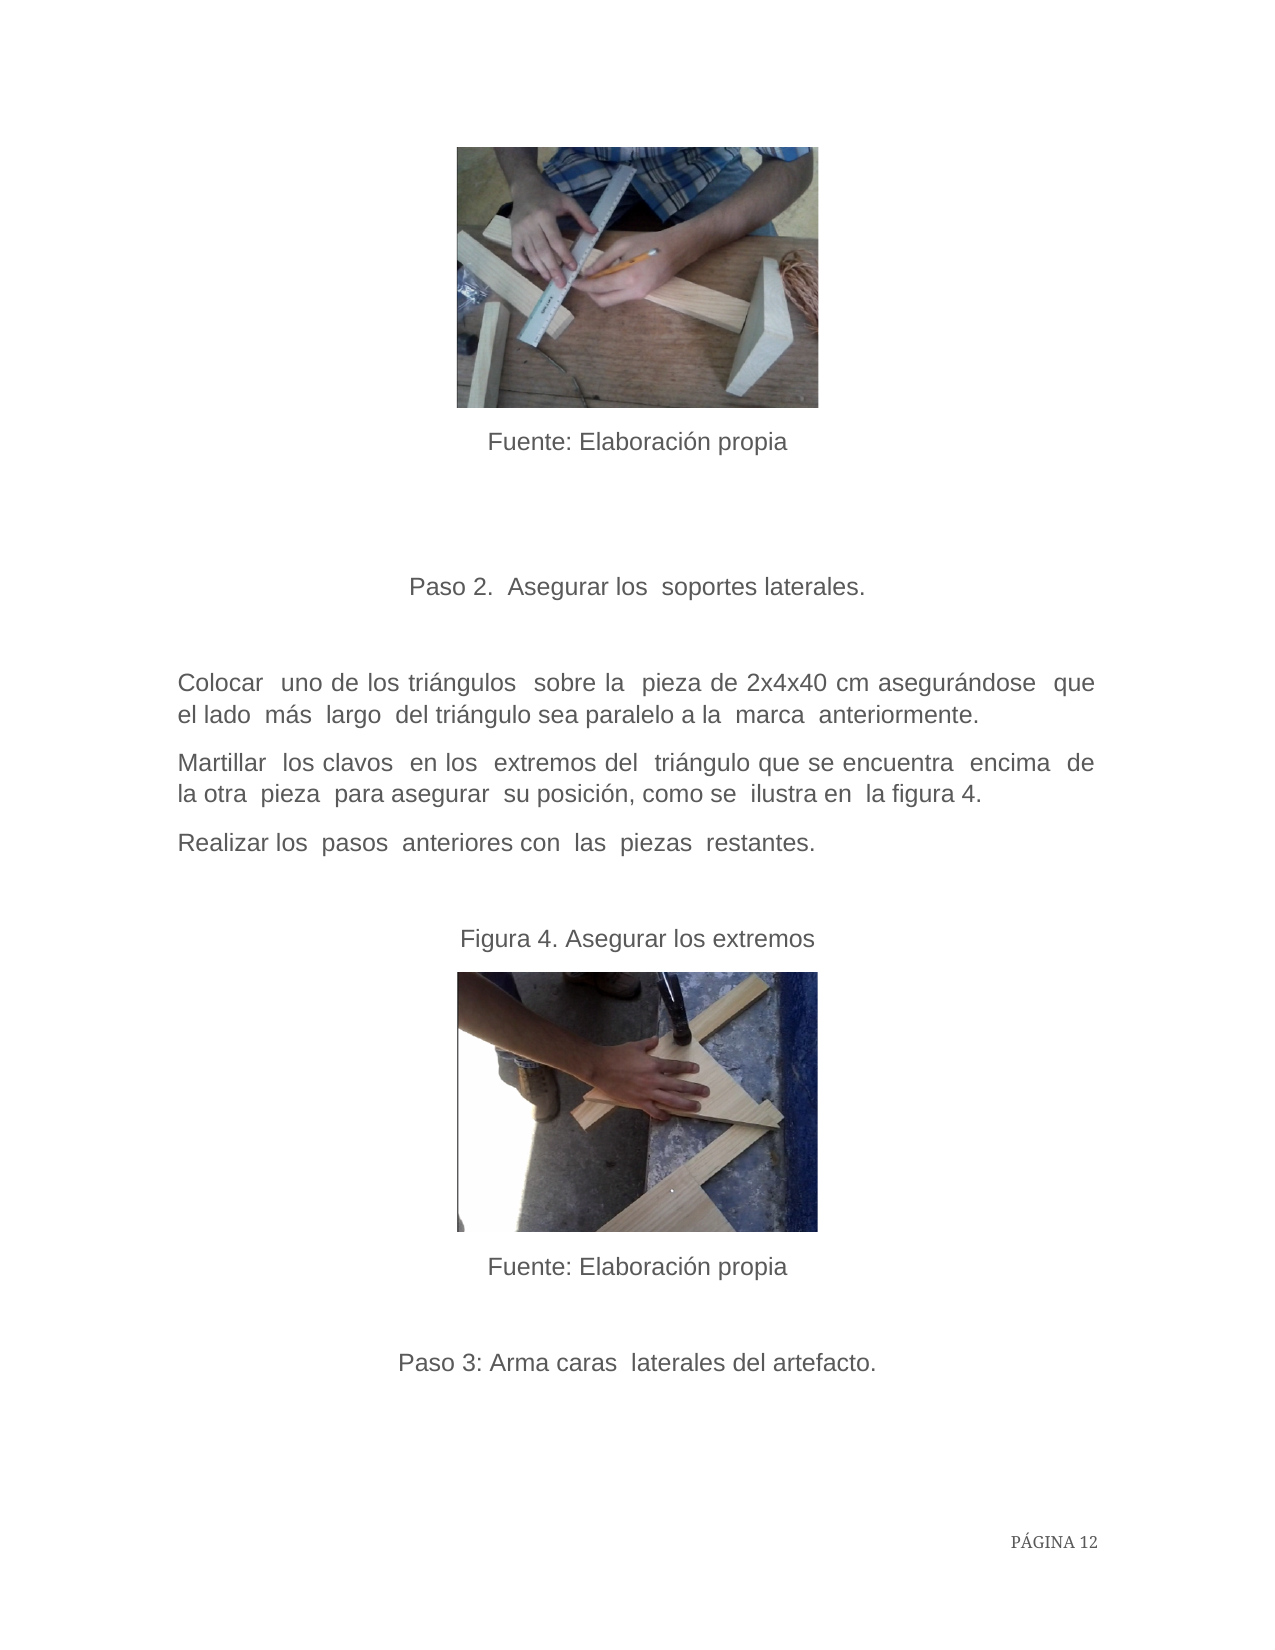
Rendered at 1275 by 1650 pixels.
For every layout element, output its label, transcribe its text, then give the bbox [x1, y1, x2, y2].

text Fuente: Elaboración propia [177, 427, 1098, 456]
text Colocar uno de los triángulos sobre la pieza de 2x4x40 cm asegurándose que el lado más largo del triángulo sea paralelo a la marca anteriormente. [177, 668, 1098, 728]
text Realizar los pasos anteriores con las piezas restantes. [177, 828, 1098, 856]
text Paso 3: Arma caras laterales del artefacto. [177, 1348, 1098, 1377]
text Martillar los clavos en los extremos del triángulo que se encuentra encima de la otra pieza para asegurar su posición, como se ilustra en la figura 4. [177, 748, 1098, 808]
text Figura 4. Asegurar los extremos [177, 924, 1098, 953]
text Fuente: Elaboración propia [177, 1252, 1098, 1280]
picture [457, 972, 818, 1232]
picture [456, 147, 819, 408]
text Paso 2. Asegurar los soportes laterales. [177, 572, 1098, 600]
